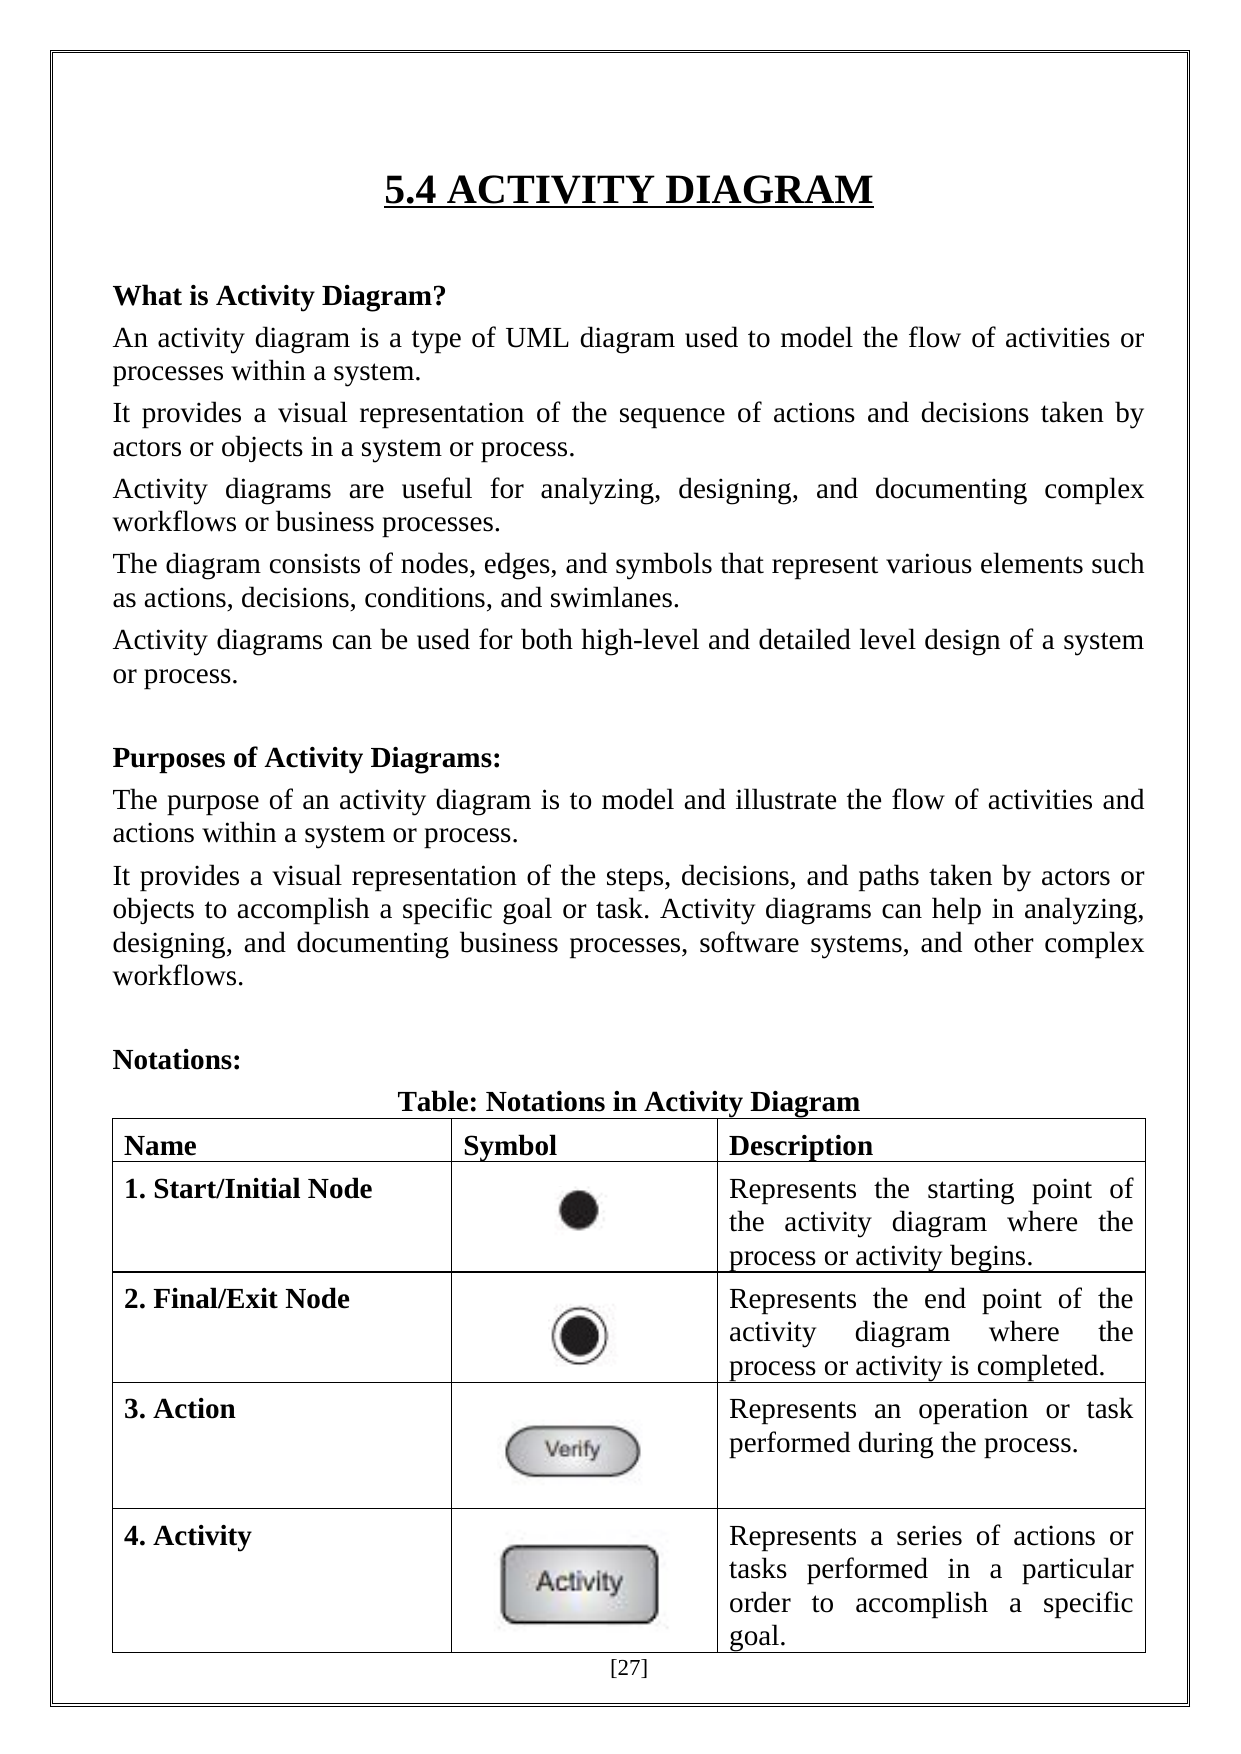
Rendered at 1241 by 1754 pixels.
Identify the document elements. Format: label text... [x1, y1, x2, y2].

table_cell [452, 1273, 717, 1382]
table_cell Represents a series of actions or tasks performed in a particular order to accomplish a specific goal. [718, 1509, 1145, 1652]
table_header Name [113, 1119, 451, 1161]
table_cell 4. Activity [113, 1509, 451, 1652]
table_cell 2. Final/Exit Node [113, 1273, 451, 1382]
text It provides a visual representation of the steps, decisions, and paths taken by actors or objects to accomplish a specific goal or task. Activity diagrams can help in analyzing, designing, and documenting business processes, software systems, and other complex workflows. [112, 858, 1146, 992]
table_cell [452, 1162, 717, 1271]
table_cell [452, 1383, 717, 1508]
table_cell 1. Start/Initial Node [113, 1162, 451, 1271]
text Activity diagrams can be used for both high-level and detailed level design of a system or process. [112, 622, 1146, 689]
text What is Activity Diagram? [112, 278, 1146, 311]
table_header Description [718, 1119, 1145, 1161]
picture [545, 1186, 623, 1255]
text 5.4 ACTIVITY DIAGRAM [112, 165, 1146, 213]
table_header Symbol [452, 1119, 717, 1161]
text Table: Notations in Activity Diagram [112, 1084, 1146, 1118]
table_cell Represents the starting point of the activity diagram where the process or activity begins. [718, 1162, 1145, 1271]
text It provides a visual representation of the sequence of actions and decisions taken by actors or objects in a system or process. [112, 395, 1146, 462]
table_cell Represents an operation or task performed during the process. [718, 1383, 1145, 1508]
table_cell Represents the end point of the activity diagram where the process or activity is completed. [718, 1273, 1145, 1382]
text Purposes of Activity Diagrams: [112, 740, 1146, 773]
text Activity diagrams are useful for analyzing, designing, and documenting complex workflows or business processes. [112, 471, 1146, 538]
table_cell [452, 1509, 717, 1652]
text Notations: [112, 1042, 1146, 1076]
picture [496, 1406, 673, 1493]
text The purpose of an activity diagram is to model and illustrate the flow of activities and actions within a system or process. [112, 782, 1146, 849]
table_cell 3. Action [113, 1383, 451, 1508]
text An activity diagram is a type of UML diagram used to model the flow of activities or processes within a system. [112, 320, 1146, 387]
text The diagram consists of nodes, edges, and symbols that represent various elements such as actions, decisions, conditions, and swimlanes. [112, 547, 1146, 614]
picture [548, 1287, 622, 1376]
picture [493, 1526, 676, 1643]
